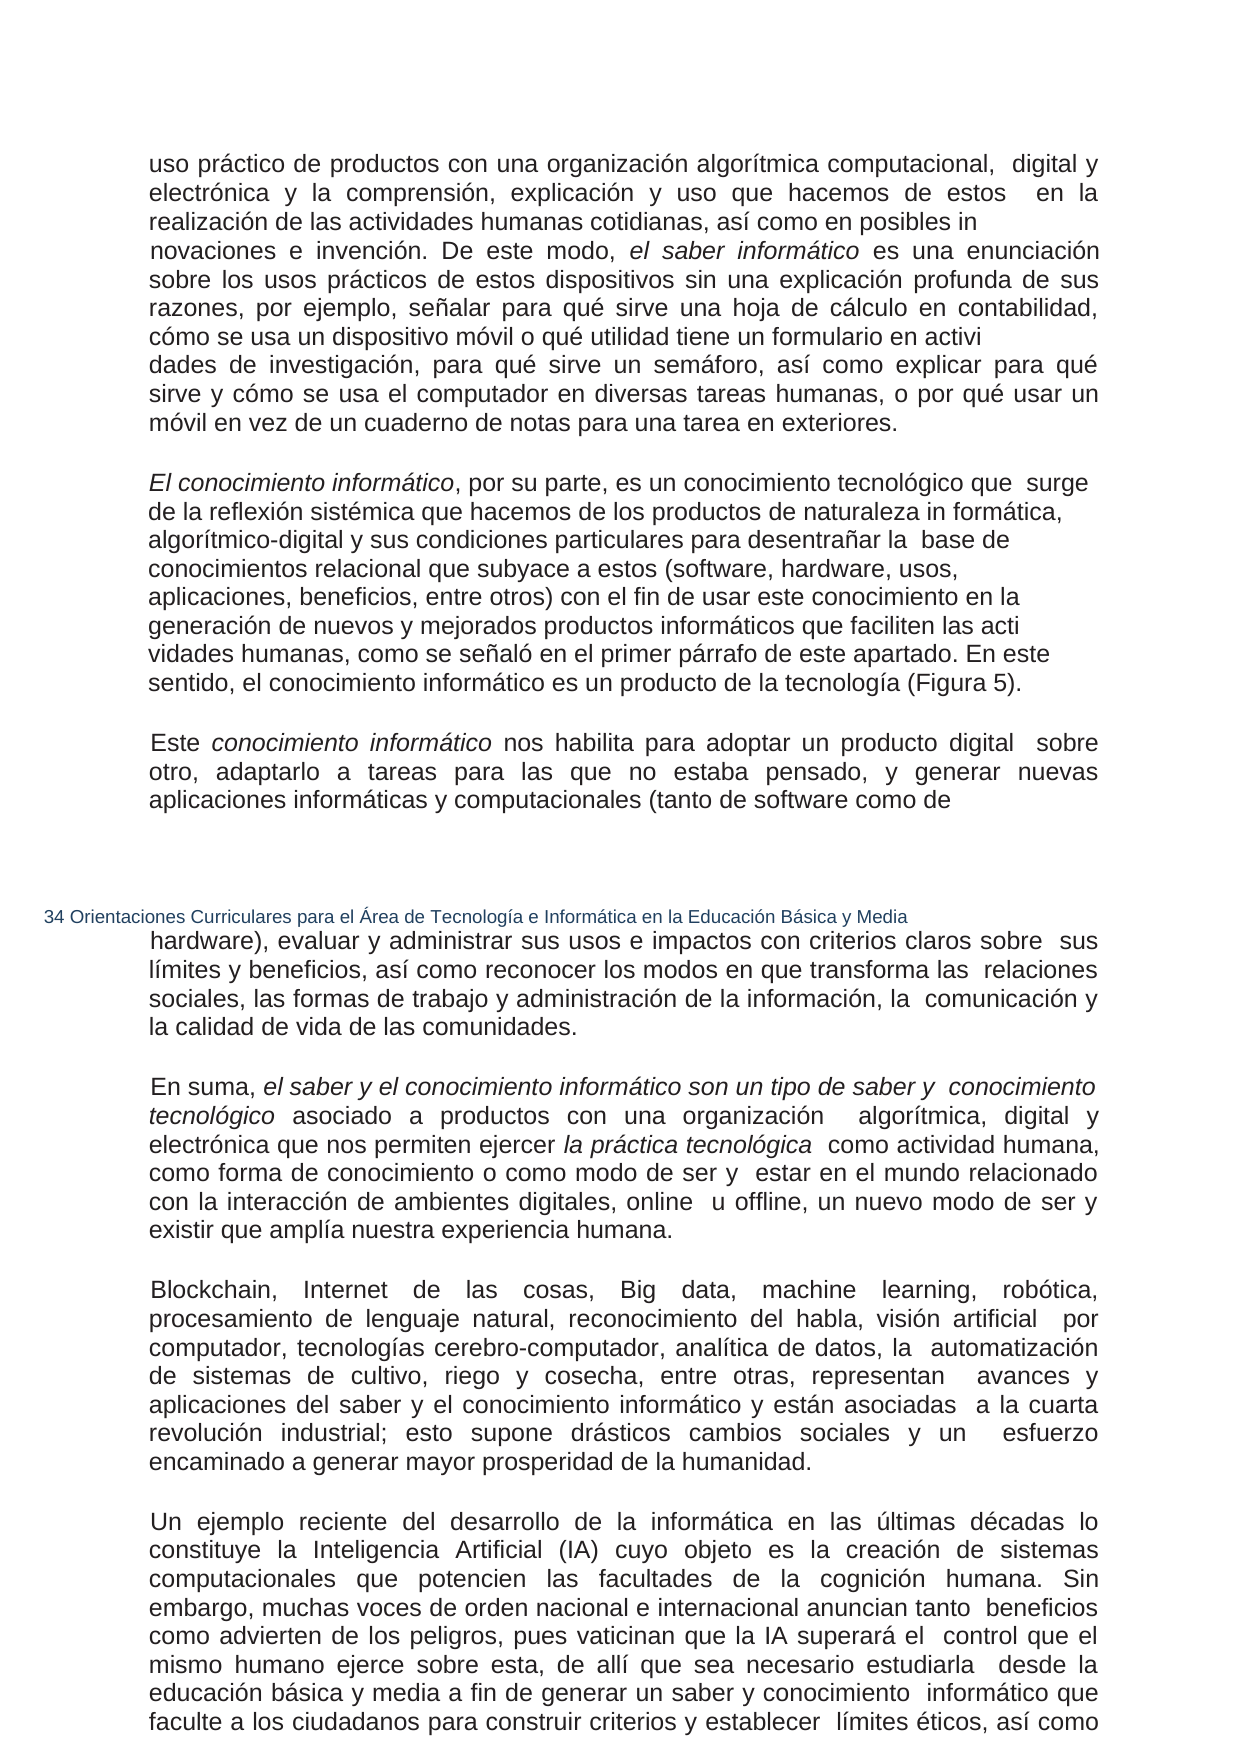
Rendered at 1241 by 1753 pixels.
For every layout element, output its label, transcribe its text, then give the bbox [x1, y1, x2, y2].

text dades de investigación, para qué sirve un semáforo, así como explicar para qué sirve y cómo se usa el computador en diversas tareas humanas, o por qué usar un móvil en vez de un cuaderno de notas para una tarea en exteriores. [149, 351, 1100, 437]
text Blockchain, Internet de las cosas, Big data, machine learning, robótica, procesamiento de lenguaje natural, reconocimiento del habla, visión artificial por computador, tecnologías cerebro-computador, analítica de datos, la automatización de sistemas de cultivo, riego y cosecha, entre otras, representan avances y aplicaciones del saber y el conocimiento informático y están asociadas a la cuarta revolución industrial; esto supone drásticos cambios sociales y un esfuerzo encaminado a generar mayor prosperidad de la humanidad. [149, 1276, 1100, 1475]
text En suma, el saber y el conocimiento informático son un tipo de saber y conocimiento tecnológico asociado a productos con una organización algorítmica, digital y electrónica que nos permiten ejercer la práctica tecnológica como actividad humana, como forma de conocimiento o como modo de ser y estar en el mundo relacionado con la interacción de ambientes digitales, online u offline, un nuevo modo de ser y existir que amplía nuestra experiencia humana. [148, 1073, 1100, 1244]
text El conocimiento informático, por su parte, es un conocimiento tecnológico que surge de la reflexión sistémica que hacemos de los productos de naturaleza in formática, algorítmico-digital y sus condiciones particulares para desentrañar la base de conocimientos relacional que subyace a estos (software, hardware, usos, aplicaciones, beneficios, entre otros) con el fin de usar este conocimiento en la generación de nuevos y mejorados productos informáticos que faciliten las acti vidades humanas, como se señaló en el primer párrafo de este apartado. En este sentido, el conocimiento informático es un producto de la tecnología (Figura 5). [148, 468, 1100, 697]
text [149, 1507, 1100, 1735]
text Este conocimiento informático nos habilita para adoptar un producto digital sobre otro, adaptarlo a tareas para las que no estaba pensado, y generar nuevas aplicaciones informáticas y computacionales (tanto de software como de [149, 728, 1100, 814]
text hardware), evaluar y administrar sus usos e impactos con criterios claros sobre sus límites y beneficios, así como reconocer los modos en que transforma las relaciones sociales, las formas de trabajo y administración de la información, la comunicación y la calidad de vida de las comunidades. [149, 927, 1100, 1041]
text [148, 150, 1100, 236]
text 34 Orientaciones Curriculares para el Área de Tecnología e Informática en la Educación Básica y Media [43, 905, 1188, 927]
text novaciones e invención. De este modo, el saber informático es una enunciación sobre los usos prácticos de estos dispositivos sin una explicación profunda de sus razones, por ejemplo, señalar para qué sirve una hoja de cálculo en contabilidad, cómo se usa un dispositivo móvil o qué utilidad tiene un formulario en activi [149, 236, 1100, 350]
